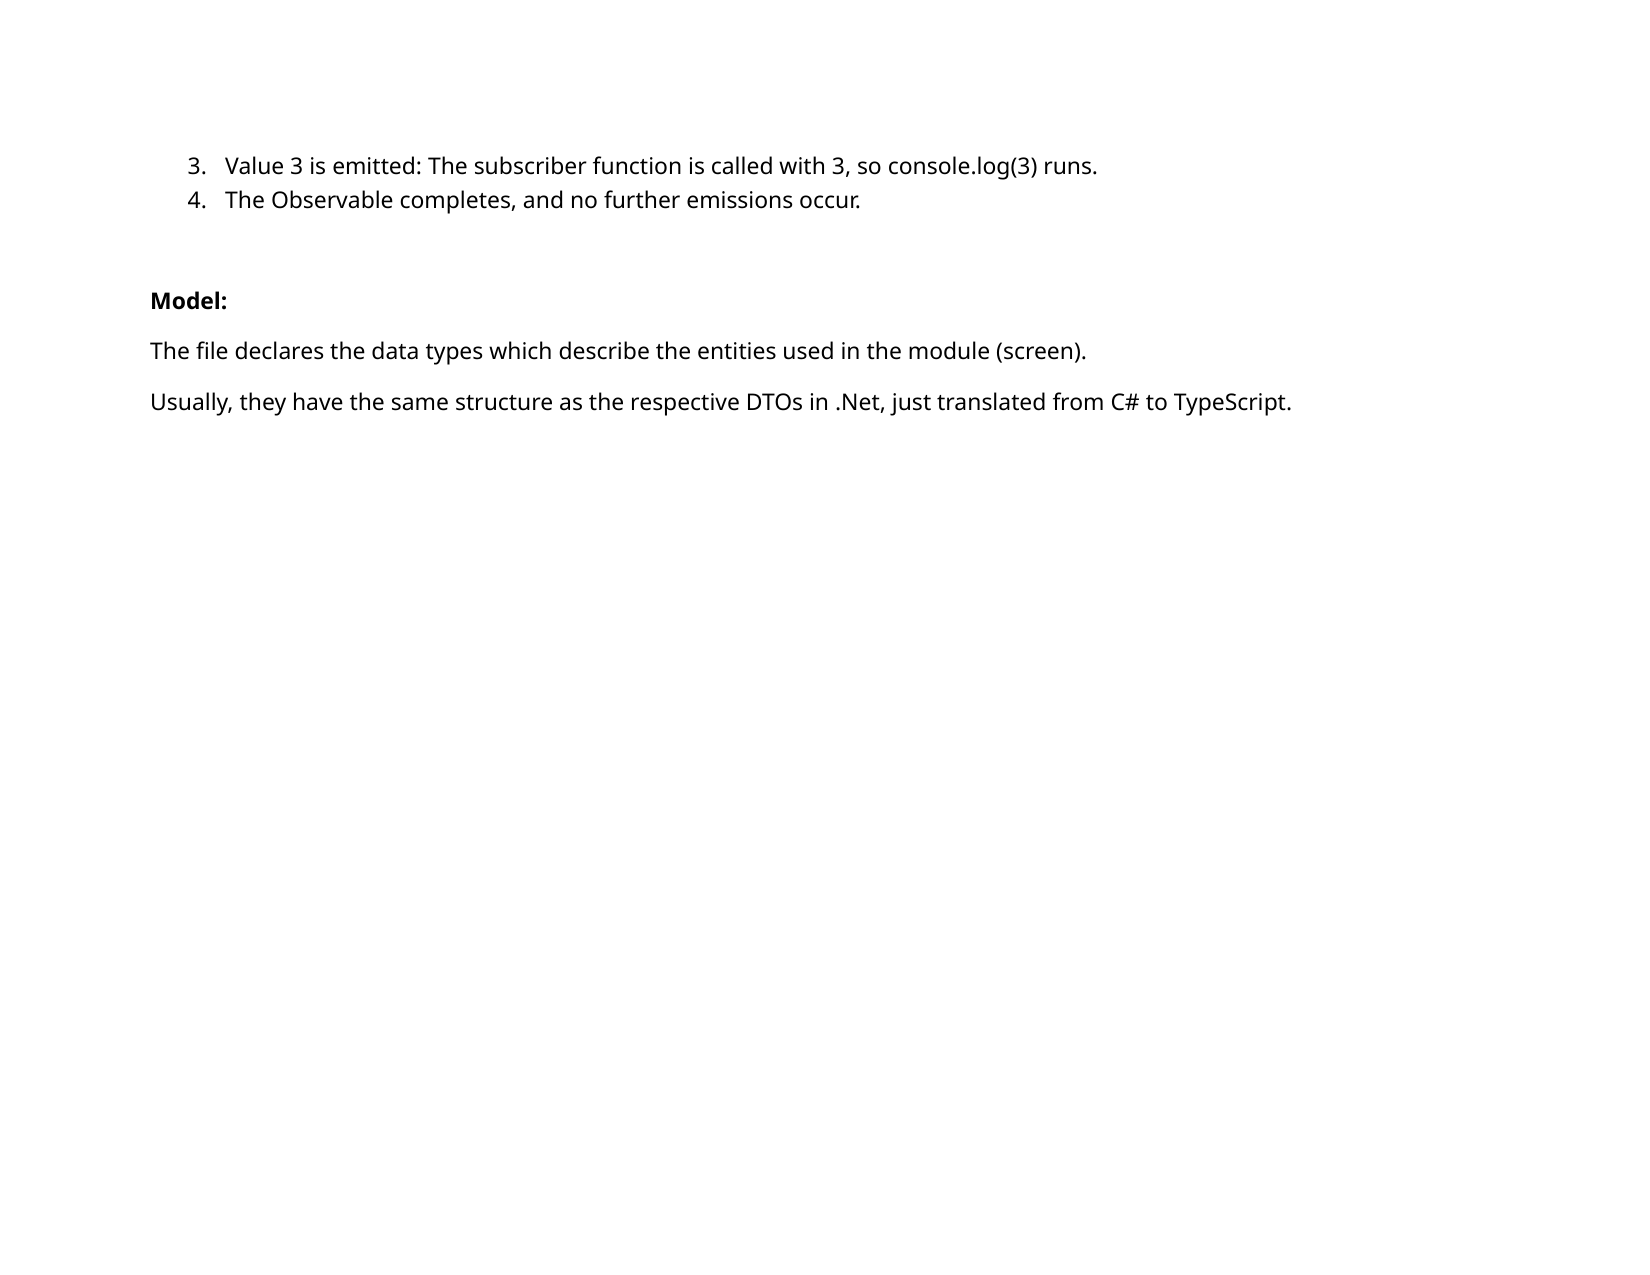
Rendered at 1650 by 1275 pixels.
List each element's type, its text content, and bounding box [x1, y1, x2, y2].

list Value 3 is emitted: The subscriber function is called with 3, so console.log(3) runs. [187, 150, 1500, 181]
text The file declares the data types which describe the entities used in the module (screen). [150, 335, 1500, 366]
text Usually, they have the same structure as the respective DTOs in .Net, just translated from C# to TypeScript. [150, 385, 1500, 417]
text Model: [150, 284, 1500, 316]
list The Observable completes, and no further emissions occur. [187, 184, 1500, 215]
